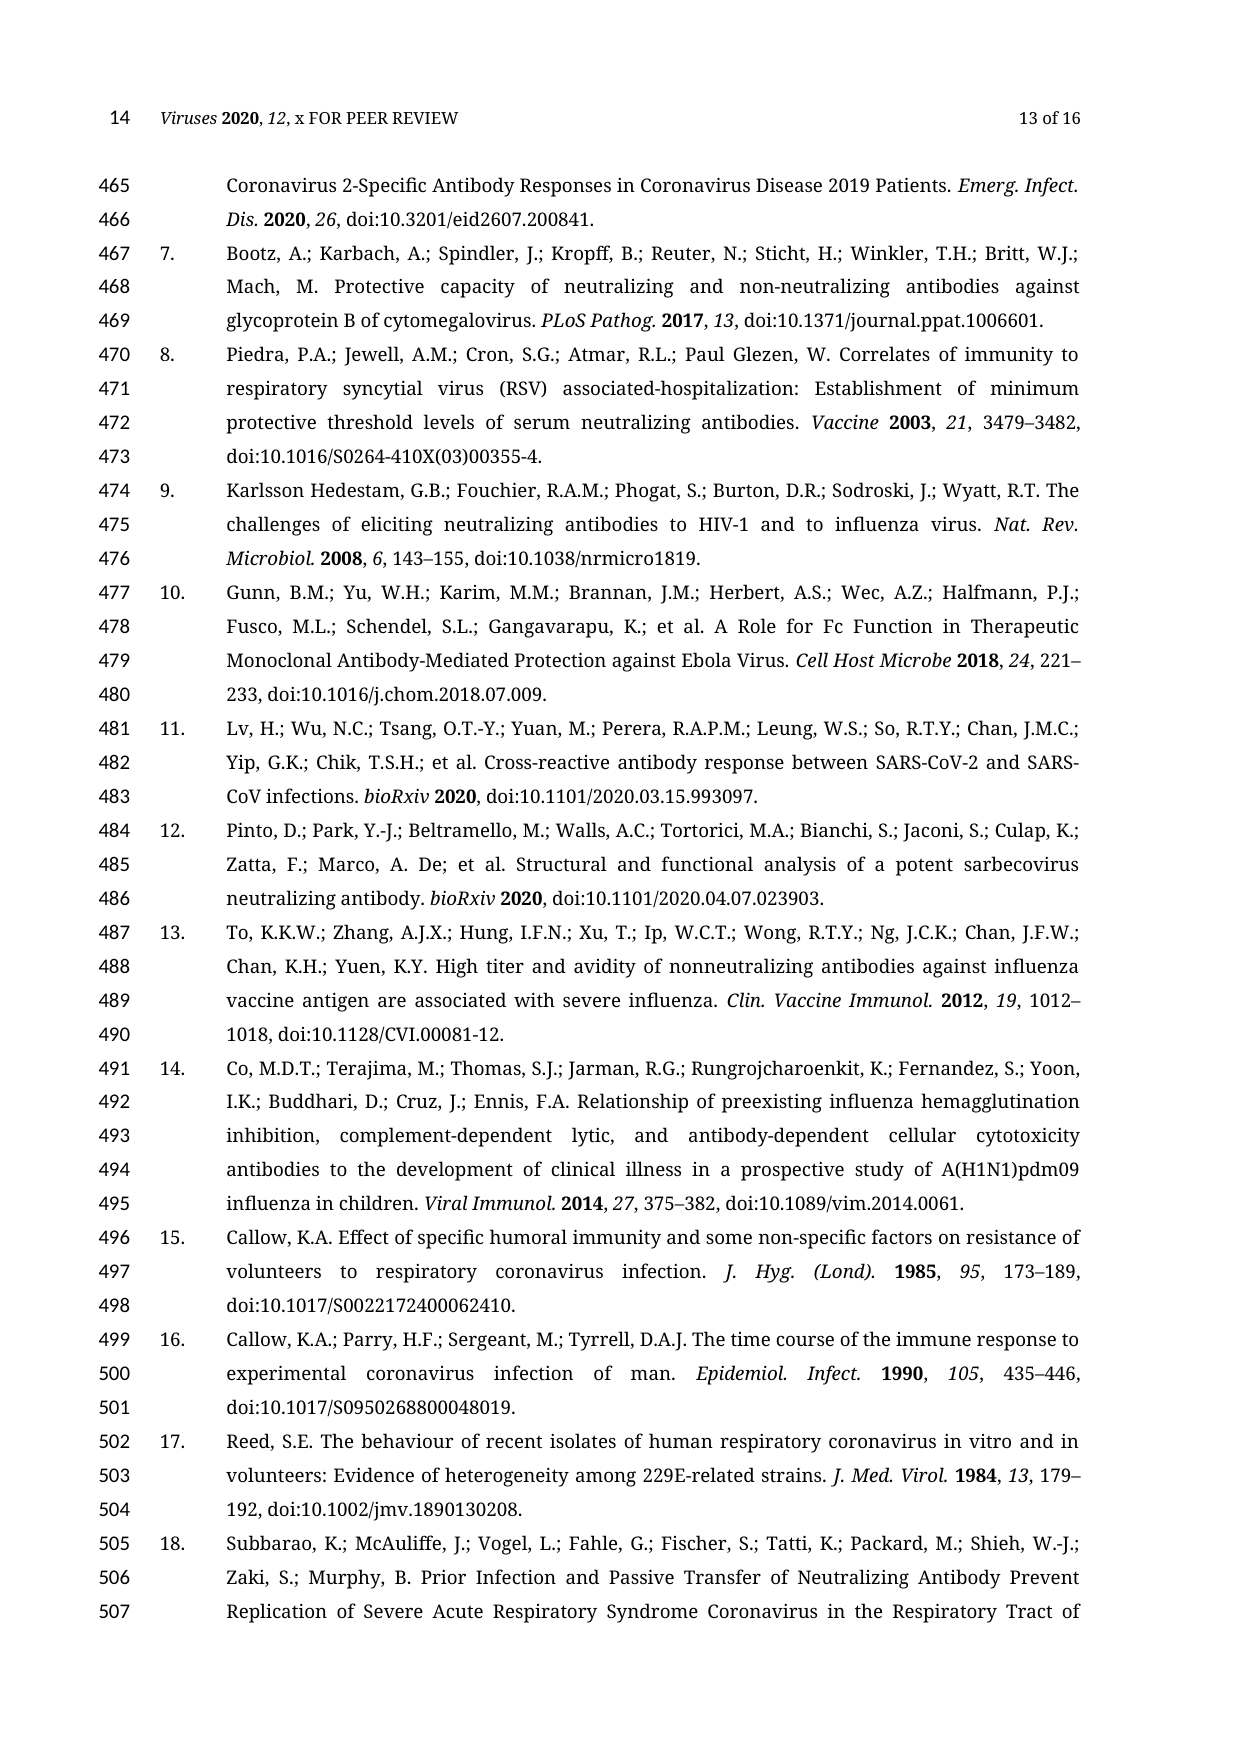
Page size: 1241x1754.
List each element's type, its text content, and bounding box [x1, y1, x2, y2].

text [159, 1526, 1081, 1628]
text 13. To, K.K.W.; Zhang, A.J.X.; Hung, I.F.N.; Xu, T.; Ip, W.C.T.; Wong, R.T.Y.; Ng, J.C.K.; Chan, J.F.W.; Chan, K.H.; Yuen, K.Y. High titer and avidity of nonneutralizing antibodies against influenza vaccine antigen are associated with severe influenza. Clin. Vaccine Immunol. 2012, 19, 1012–1018, doi:10.1128/CVI.00081-12. [159, 915, 1081, 1051]
text 9. Karlsson Hedestam, G.B.; Fouchier, R.A.M.; Phogat, S.; Burton, D.R.; Sodroski, J.; Wyatt, R.T. The challenges of eliciting neutralizing antibodies to HIV-1 and to influenza virus. Nat. Rev. Microbiol. 2008, 6, 143–155, doi:10.1038/nrmicro1819. [159, 473, 1081, 575]
text 14. Co, M.D.T.; Terajima, M.; Thomas, S.J.; Jarman, R.G.; Rungrojcharoenkit, K.; Fernandez, S.; Yoon, I.K.; Buddhari, D.; Cruz, J.; Ennis, F.A. Relationship of preexisting influenza hemagglutination inhibition, complement-dependent lytic, and antibody-dependent cellular cytotoxicity antibodies to the development of clinical illness in a prospective study of A(H1N1)pdm09 influenza in children. Viral Immunol. 2014, 27, 375–382, doi:10.1089/vim.2014.0061. [159, 1051, 1081, 1220]
text 8. Piedra, P.A.; Jewell, A.M.; Cron, S.G.; Atmar, R.L.; Paul Glezen, W. Correlates of immunity to respiratory syncytial virus (RSV) associated-hospitalization: Establishment of minimum protective threshold levels of serum neutralizing antibodies. Vaccine 2003, 21, 3479–3482, doi:10.1016/S0264-410X(03)00355-4. [159, 337, 1081, 473]
text 10. Gunn, B.M.; Yu, W.H.; Karim, M.M.; Brannan, J.M.; Herbert, A.S.; Wec, A.Z.; Halfmann, P.J.; Fusco, M.L.; Schendel, S.L.; Gangavarapu, K.; et al. A Role for Fc Function in Therapeutic Monoclonal Antibody-Mediated Protection against Ebola Virus. Cell Host Microbe 2018, 24, 221–233, doi:10.1016/j.chom.2018.07.009. [159, 575, 1081, 711]
text 15. Callow, K.A. Effect of specific humoral immunity and some non-specific factors on resistance of volunteers to respiratory coronavirus infection. J. Hyg. (Lond). 1985, 95, 173–189, doi:10.1017/S0022172400062410. [159, 1220, 1081, 1322]
text 17. Reed, S.E. The behaviour of recent isolates of human respiratory coronavirus in vitro and in volunteers: Evidence of heterogeneity among 229E‐related strains. J. Med. Virol. 1984, 13, 179–192, doi:10.1002/jmv.1890130208. [159, 1424, 1081, 1526]
text 16. Callow, K.A.; Parry, H.F.; Sergeant, M.; Tyrrell, D.A.J. The time course of the immune response to experimental coronavirus infection of man. Epidemiol. Infect. 1990, 105, 435–446, doi:10.1017/S0950268800048019. [159, 1322, 1081, 1424]
text 11. Lv, H.; Wu, N.C.; Tsang, O.T.-Y.; Yuan, M.; Perera, R.A.P.M.; Leung, W.S.; So, R.T.Y.; Chan, J.M.C.; Yip, G.K.; Chik, T.S.H.; et al. Cross-reactive antibody response between SARS-CoV-2 and SARS-CoV infections. bioRxiv 2020, doi:10.1101/2020.03.15.993097. [159, 711, 1081, 813]
text 7. Bootz, A.; Karbach, A.; Spindler, J.; Kropff, B.; Reuter, N.; Sticht, H.; Winkler, T.H.; Britt, W.J.; Mach, M. Protective capacity of neutralizing and non-neutralizing antibodies against glycoprotein B of cytomegalovirus. PLoS Pathog. 2017, 13, doi:10.1371/journal.ppat.1006601. [159, 236, 1081, 337]
text 12. Pinto, D.; Park, Y.-J.; Beltramello, M.; Walls, A.C.; Tortorici, M.A.; Bianchi, S.; Jaconi, S.; Culap, K.; Zatta, F.; Marco, A. De; et al. Structural and functional analysis of a potent sarbecovirus neutralizing antibody. bioRxiv 2020, doi:10.1101/2020.04.07.023903. [159, 813, 1081, 915]
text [159, 168, 1081, 236]
